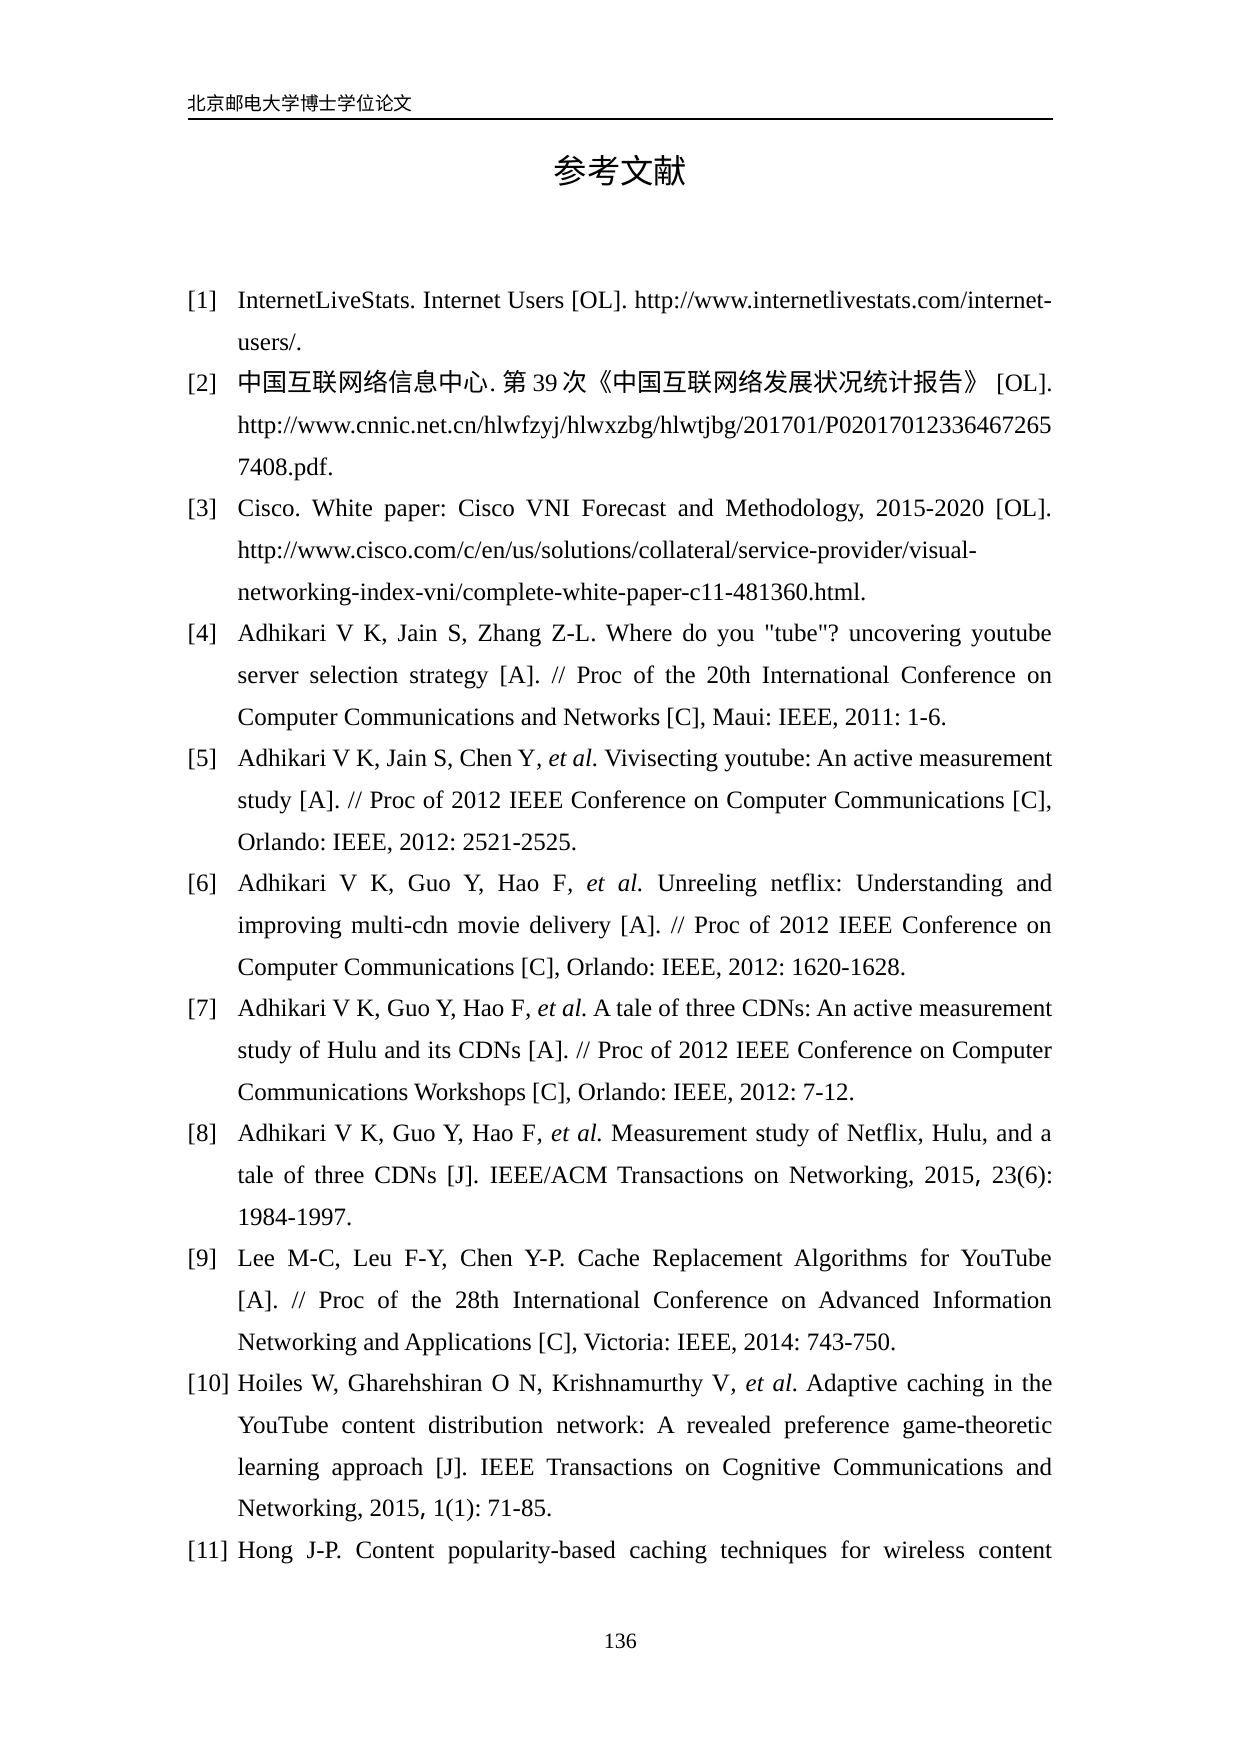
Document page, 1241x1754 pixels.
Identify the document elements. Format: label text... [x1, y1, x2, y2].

text [2] 中国互联网络信息中心. 第39次《中国互联网络发展状况统计报告》 [OL]. http://www.cnnic.net.cn/hlwfzyj/hlwxzbg/hlwtjbg/201701/P020170123364672657408.pdf. [187, 358, 1053, 483]
text [4] Adhikari V K, Jain S, Zhang Z-L. Where do you "tube"? uncovering youtube server selection strategy [A]. // Proc of the 20th International Conference on Computer Communications and Networks [C], Maui: IEEE, 2011: 1-6. [187, 608, 1053, 733]
list 参考文献 [187, 150, 1053, 192]
text [9] Lee M-C, Leu F-Y, Chen Y-P. Cache Replacement Algorithms for YouTube [A]. // Proc of the 28th International Conference on Advanced Information Networking and Applications [C], Victoria: IEEE, 2014: 743-750. [187, 1233, 1053, 1358]
text [10] Hoiles W, Gharehshiran O N, Krishnamurthy V, et al. Adaptive caching in the YouTube content distribution network: A revealed preference game-theoretic learning approach [J]. IEEE Transactions on Cognitive Communications and Networking, 2015, 1(1): 71-85. [187, 1358, 1053, 1525]
text [6] Adhikari V K, Guo Y, Hao F, et al. Unreeling netflix: Understanding and improving multi-cdn movie delivery [A]. // Proc of 2012 IEEE Conference on Computer Communications [C], Orlando: IEEE, 2012: 1620-1628. [187, 858, 1053, 983]
text [8] Adhikari V K, Guo Y, Hao F, et al. Measurement study of Netflix, Hulu, and a tale of three CDNs [J]. IEEE/ACM Transactions on Networking, 2015, 23(6): 1984-1997. [187, 1108, 1053, 1233]
text [7] Adhikari V K, Guo Y, Hao F, et al. A tale of three CDNs: An active measurement study of Hulu and its CDNs [A]. // Proc of 2012 IEEE Conference on Computer Communications Workshops [C], Orlando: IEEE, 2012: 7-12. [187, 983, 1053, 1108]
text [187, 1525, 1053, 1567]
text [1] InternetLiveStats. Internet Users [OL]. http://www.internetlivestats.com/internet-users/. [187, 275, 1053, 358]
text [5] Adhikari V K, Jain S, Chen Y, et al. Vivisecting youtube: An active measurement study [A]. // Proc of 2012 IEEE Conference on Computer Communications [C], Orlando: IEEE, 2012: 2521-2525. [187, 733, 1053, 858]
text [3] Cisco. White paper: Cisco VNI Forecast and Methodology, 2015-2020 [OL]. http://www.cisco.com/c/en/us/solutions/collateral/service-provider/visual-networking-index-vni/complete-white-paper-c11-481360.html. [187, 483, 1053, 608]
